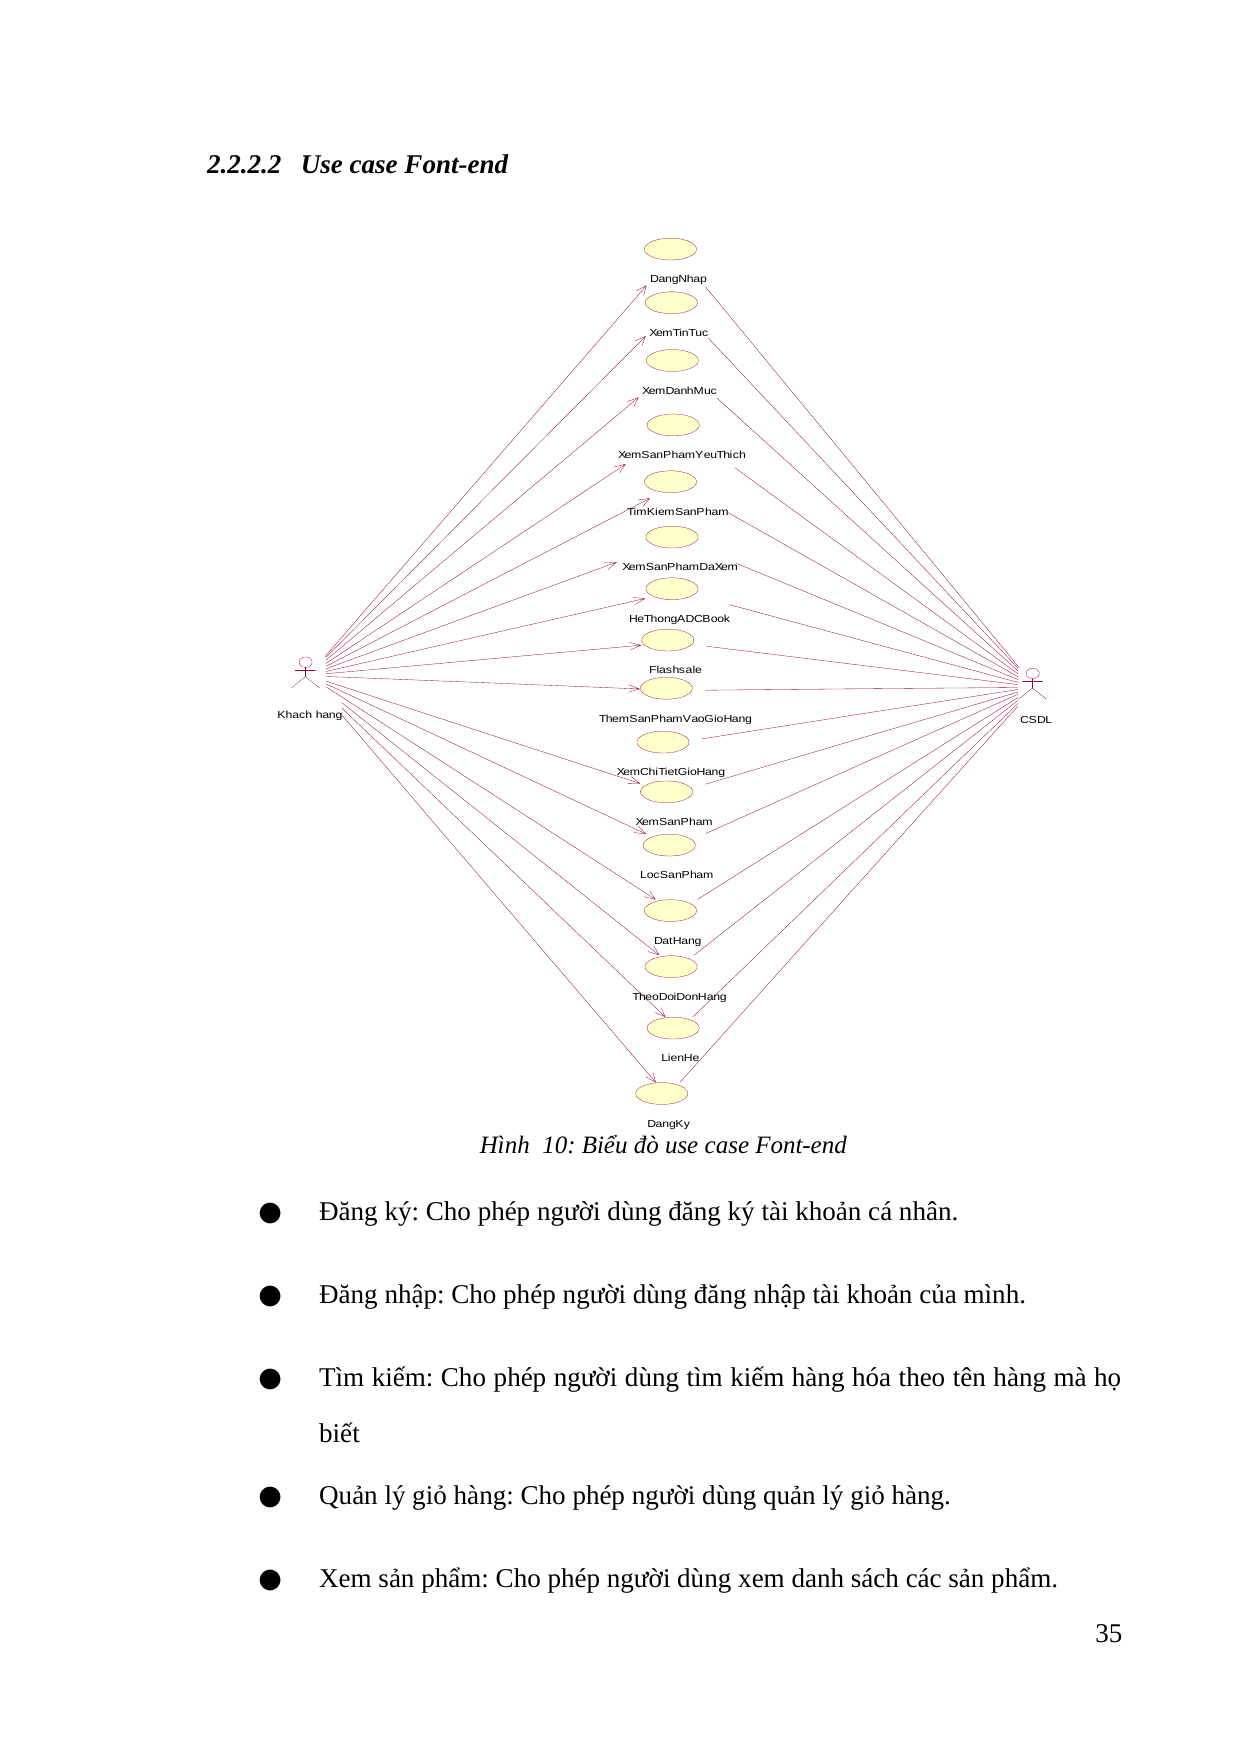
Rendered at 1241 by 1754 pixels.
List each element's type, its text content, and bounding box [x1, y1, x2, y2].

list Xem sản phẩm: Cho phép người dùng xem danh sách các sản phẩm. [282, 1547, 1122, 1603]
list Đăng nhập: Cho phép người dùng đăng nhập tài khoản của mình. [282, 1263, 1122, 1319]
subtitle Use case Font-end [207, 148, 1122, 179]
list Đăng ký: Cho phép người dùng đăng ký tài khoản cá nhân. [282, 1180, 1122, 1235]
list Quản lý giỏ hàng: Cho phép người dùng quản lý giỏ hàng. [282, 1464, 1122, 1519]
text Hình 10: Biểu đò use case Font-end [207, 1130, 1122, 1159]
list Tìm kiếm: Cho phép người dùng tìm kiếm hàng hóa theo tên hàng mà họ biết [282, 1346, 1122, 1448]
